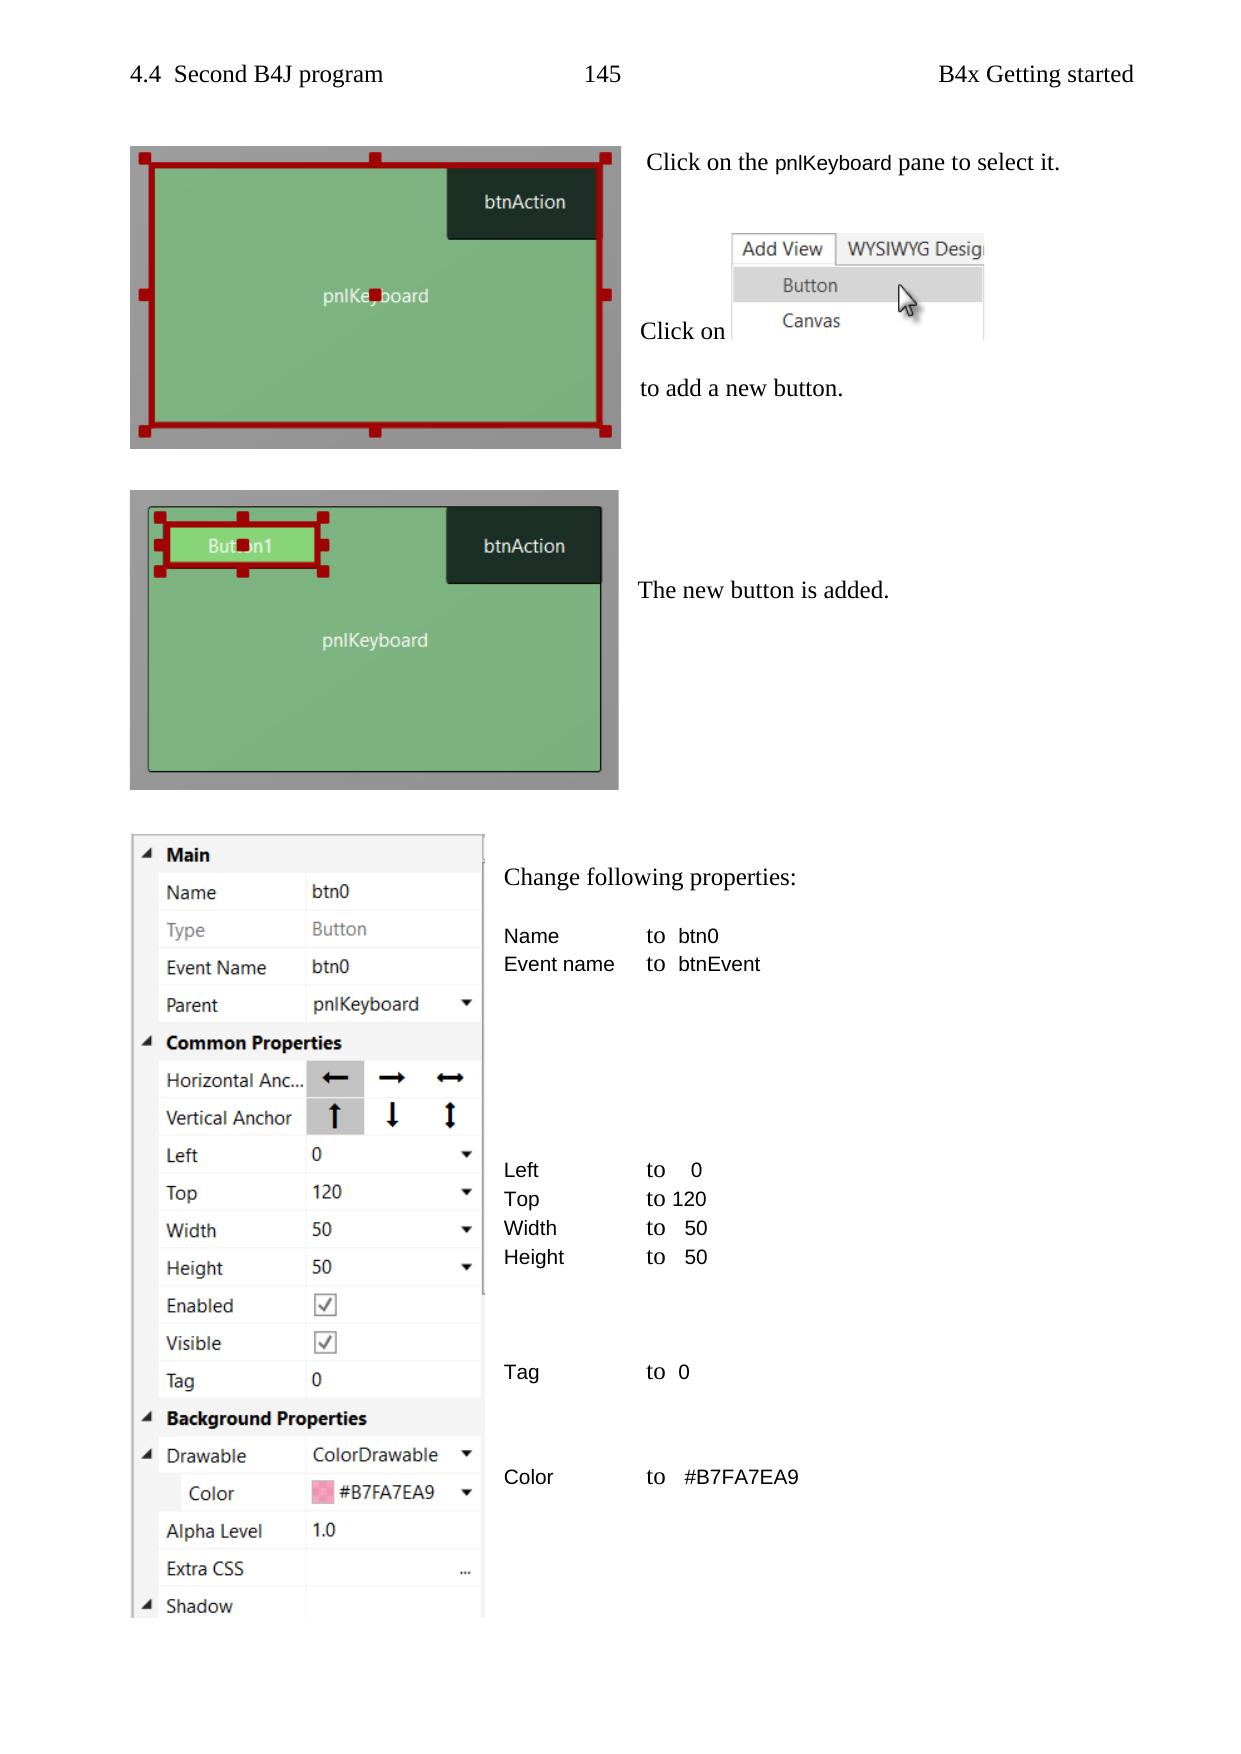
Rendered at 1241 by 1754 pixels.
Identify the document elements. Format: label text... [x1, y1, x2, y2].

text Top to 120 [485, 1183, 1134, 1212]
text Click on the pnlKeyboard pane to select it. [622, 147, 1134, 176]
text Height to 50 [485, 1241, 1134, 1269]
text Change following properties: [485, 862, 1134, 891]
picture [129, 490, 619, 790]
text to add a new button. [622, 373, 1134, 402]
text Tag to 0 [485, 1356, 1134, 1384]
picture [130, 146, 622, 449]
picture [130, 833, 485, 1618]
text Left to 0 [485, 1154, 1134, 1183]
text Event name to btnEvent [485, 948, 1134, 977]
text Color to #B7FA7EA9 [485, 1461, 1134, 1490]
text Name to btn0 [485, 920, 1134, 948]
text Width to 50 [485, 1212, 1134, 1241]
picture [731, 233, 985, 340]
text The new button is added. [619, 575, 1134, 603]
